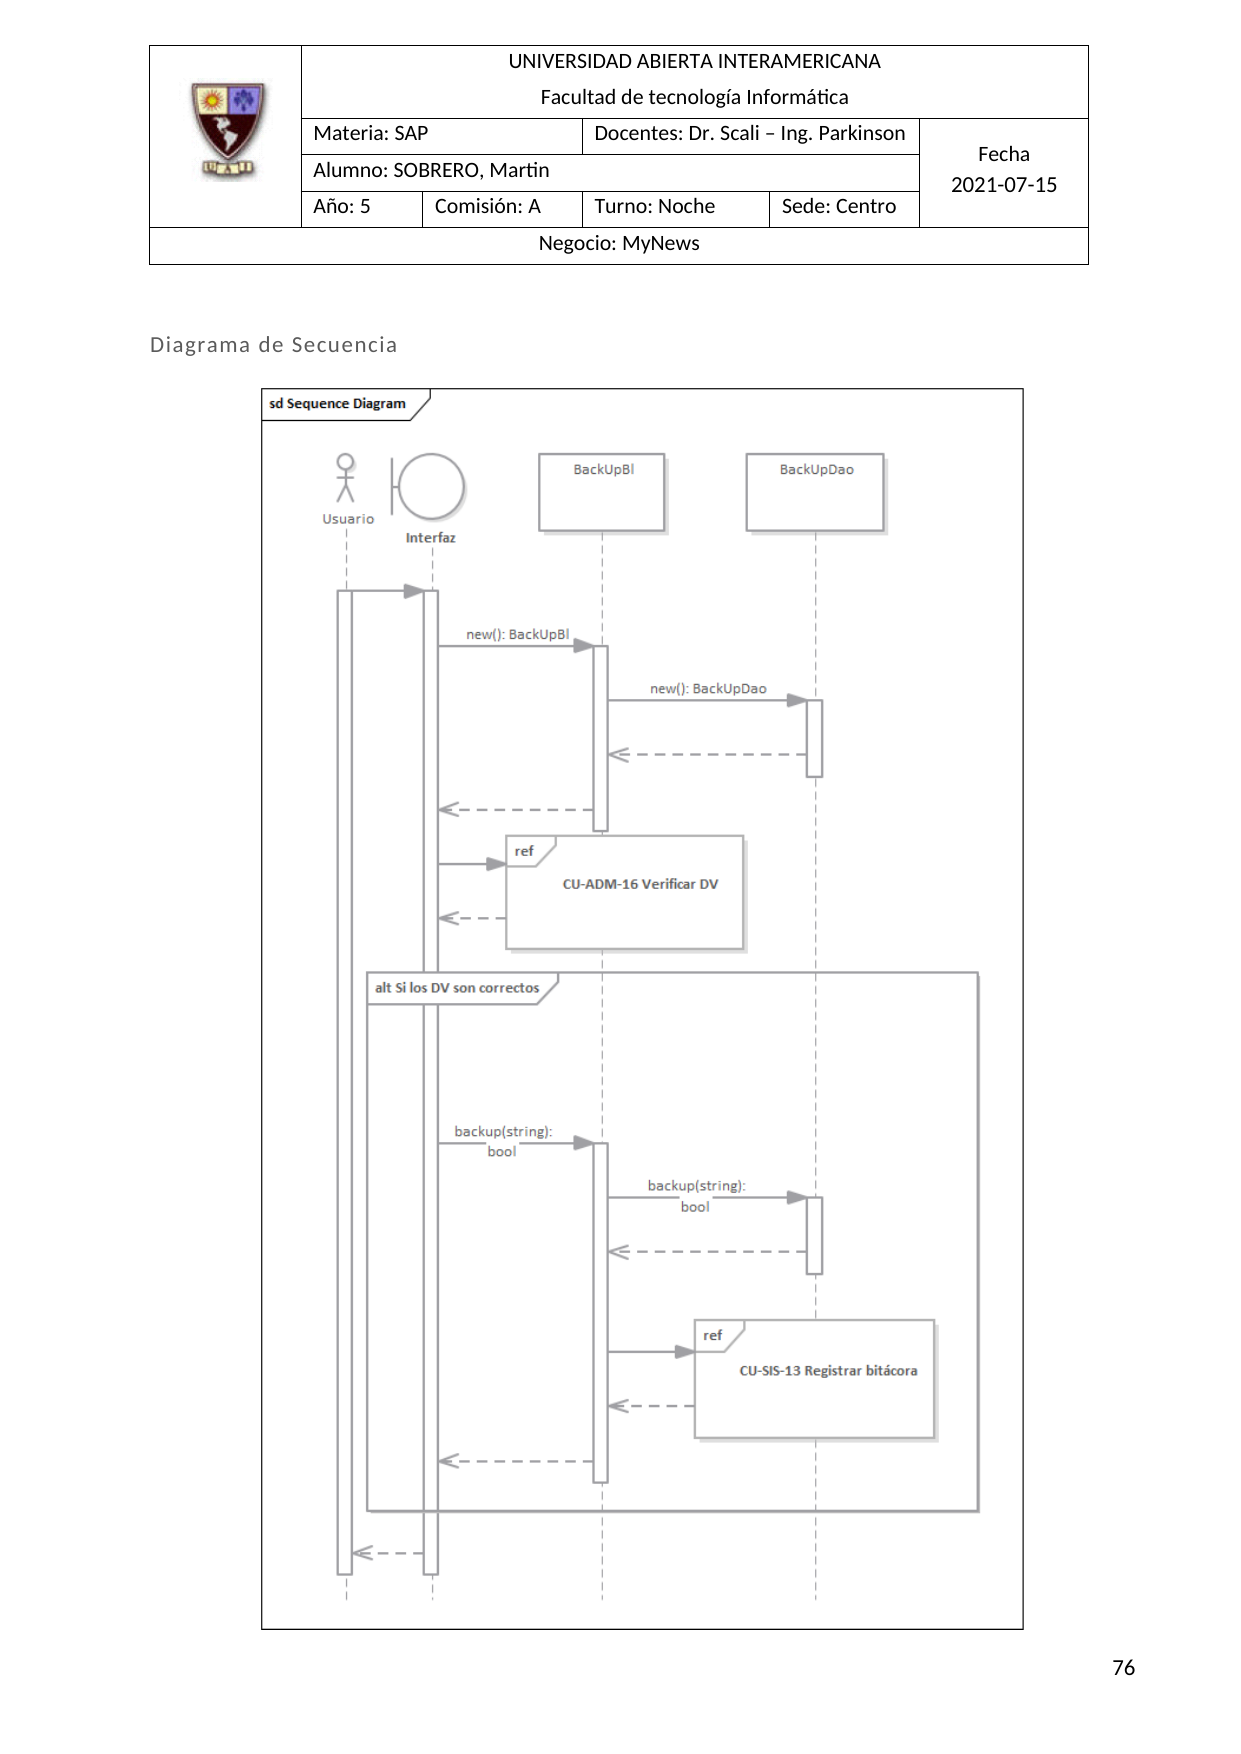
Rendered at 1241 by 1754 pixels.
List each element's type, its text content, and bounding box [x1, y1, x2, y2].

picture [260, 387, 1025, 1630]
picture [177, 74, 278, 187]
subtitle Diagrama de Secuencia [150, 330, 1135, 358]
